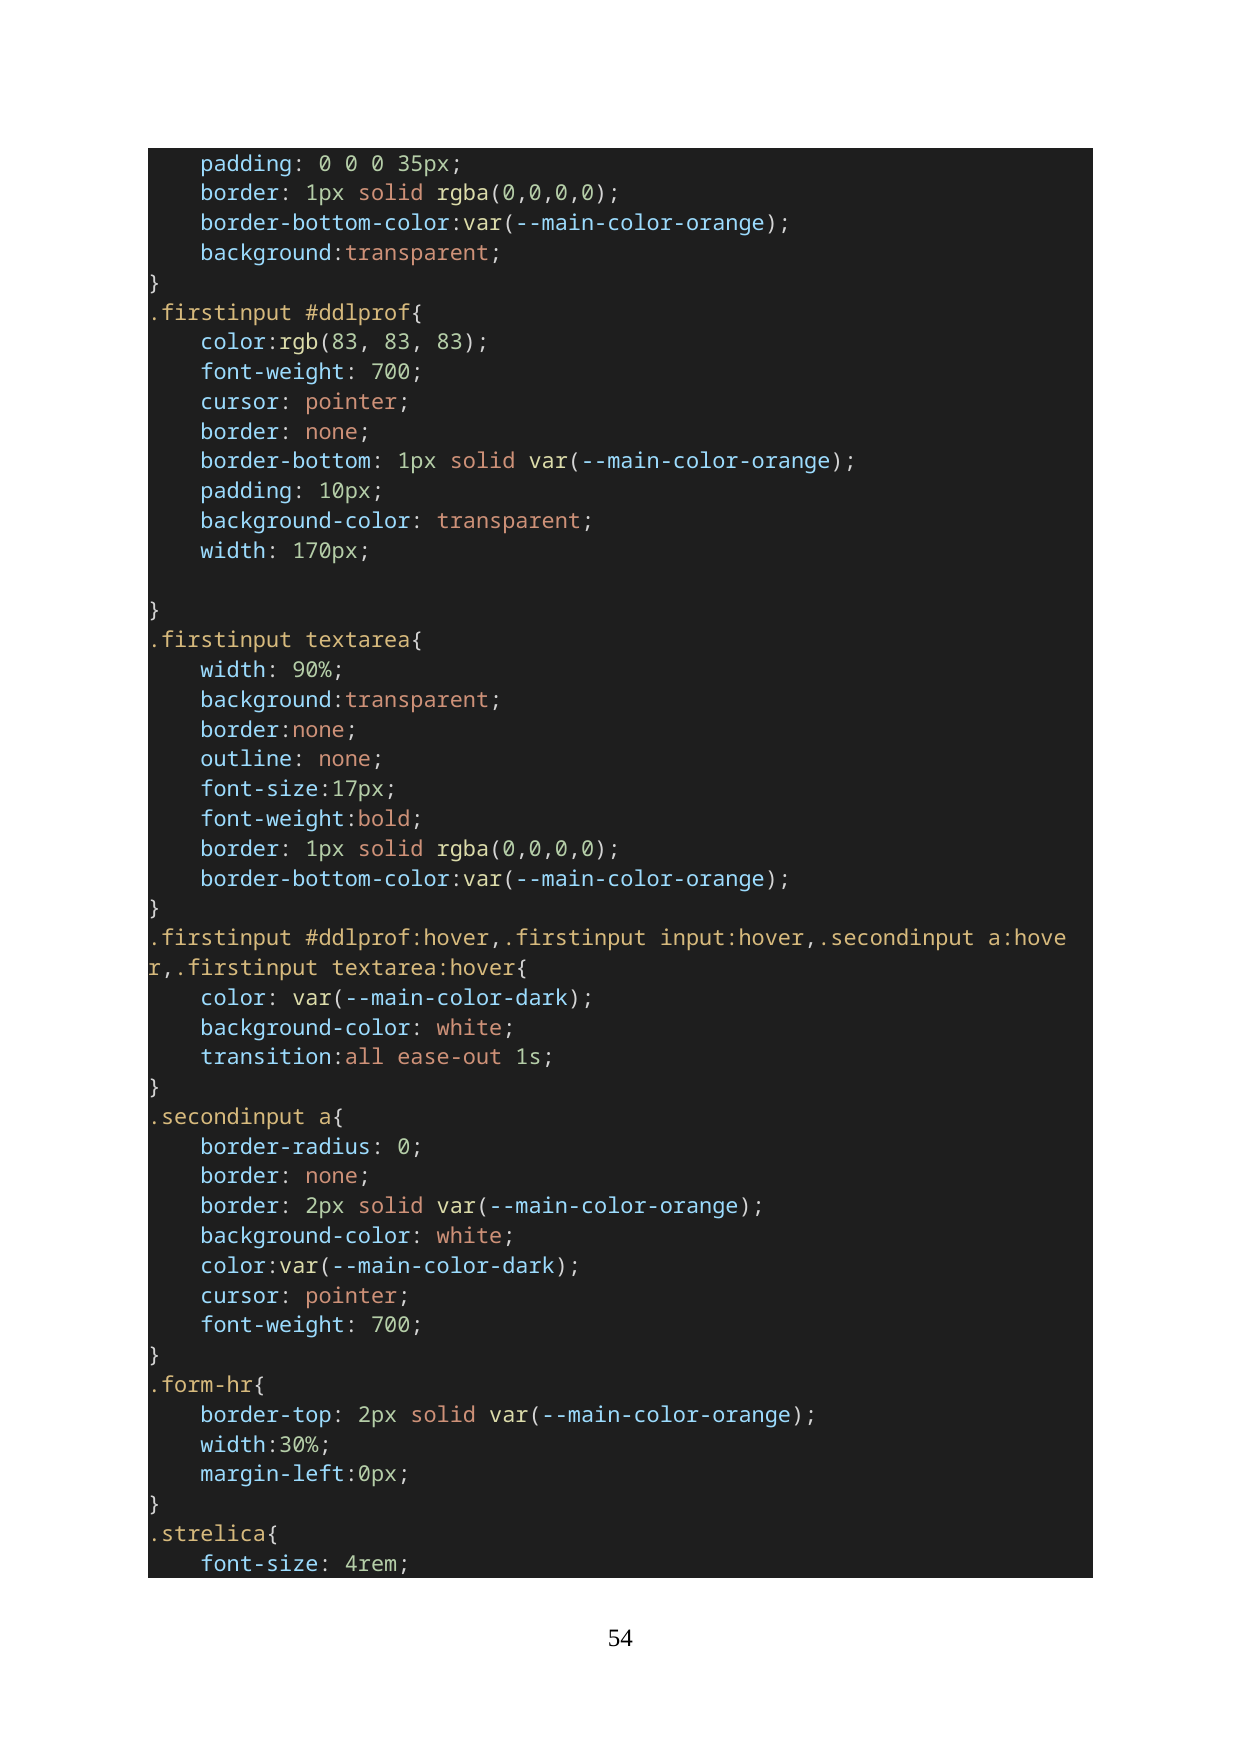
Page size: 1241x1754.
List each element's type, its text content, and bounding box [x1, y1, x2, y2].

text cursor: pointer; [148, 386, 1093, 416]
text color: var(--main-color-dark); [148, 982, 1093, 1012]
text } [148, 892, 1093, 922]
text background-color: white; [148, 1220, 1093, 1250]
text background:transparent; [148, 684, 1093, 714]
text font-weight: 700; [148, 356, 1093, 386]
text border: 1px solid rgba(0,0,0,0); [148, 177, 1093, 207]
text border-bottom-color:var(--main-color-orange); [148, 207, 1093, 237]
text .form-hr{ [148, 1369, 1093, 1399]
text width: 170px; [148, 535, 1093, 565]
text font-size:17px; [148, 773, 1093, 803]
text padding: 10px; [148, 475, 1093, 505]
text } [148, 1488, 1093, 1518]
text border: none; [148, 416, 1093, 446]
text border: 1px solid rgba(0,0,0,0); [148, 833, 1093, 863]
text } [148, 594, 1093, 624]
text background-color: transparent; [148, 505, 1093, 535]
text outline: none; [148, 743, 1093, 773]
text .firstinput #ddlprof:hover,.firstinput input:hover,.secondinput a:hover,.firstinput textarea:hover{ [148, 922, 1093, 982]
text background-color: white; [148, 1012, 1093, 1041]
text } [148, 267, 1093, 297]
text .firstinput textarea{ [148, 624, 1093, 654]
text color:rgb(83, 83, 83); [148, 326, 1093, 356]
text font-weight: 700; [148, 1309, 1093, 1339]
text padding: 0 0 0 35px; [148, 148, 1093, 177]
text .secondinput a{ [148, 1101, 1093, 1131]
text .strelica{ [148, 1518, 1093, 1548]
text } [148, 1071, 1093, 1101]
text color:var(--main-color-dark); [148, 1250, 1093, 1280]
text width: 90%; [148, 654, 1093, 684]
text background:transparent; [148, 237, 1093, 267]
text transition:all ease-out 1s; [148, 1041, 1093, 1071]
text border-radius: 0; [148, 1131, 1093, 1161]
text border:none; [148, 714, 1093, 743]
text font-weight:bold; [148, 803, 1093, 833]
text width:30%; [148, 1429, 1093, 1458]
text border-bottom-color:var(--main-color-orange); [148, 863, 1093, 892]
text cursor: pointer; [148, 1280, 1093, 1309]
text border: 2px solid var(--main-color-orange); [148, 1190, 1093, 1220]
text border-bottom: 1px solid var(--main-color-orange); [148, 446, 1093, 475]
text } [148, 1339, 1093, 1369]
text margin-left:0px; [148, 1458, 1093, 1488]
text .firstinput #ddlprof{ [148, 297, 1093, 326]
text border: none; [148, 1161, 1093, 1190]
text border-top: 2px solid var(--main-color-orange); [148, 1399, 1093, 1429]
text font-size: 4rem; [148, 1548, 1093, 1578]
